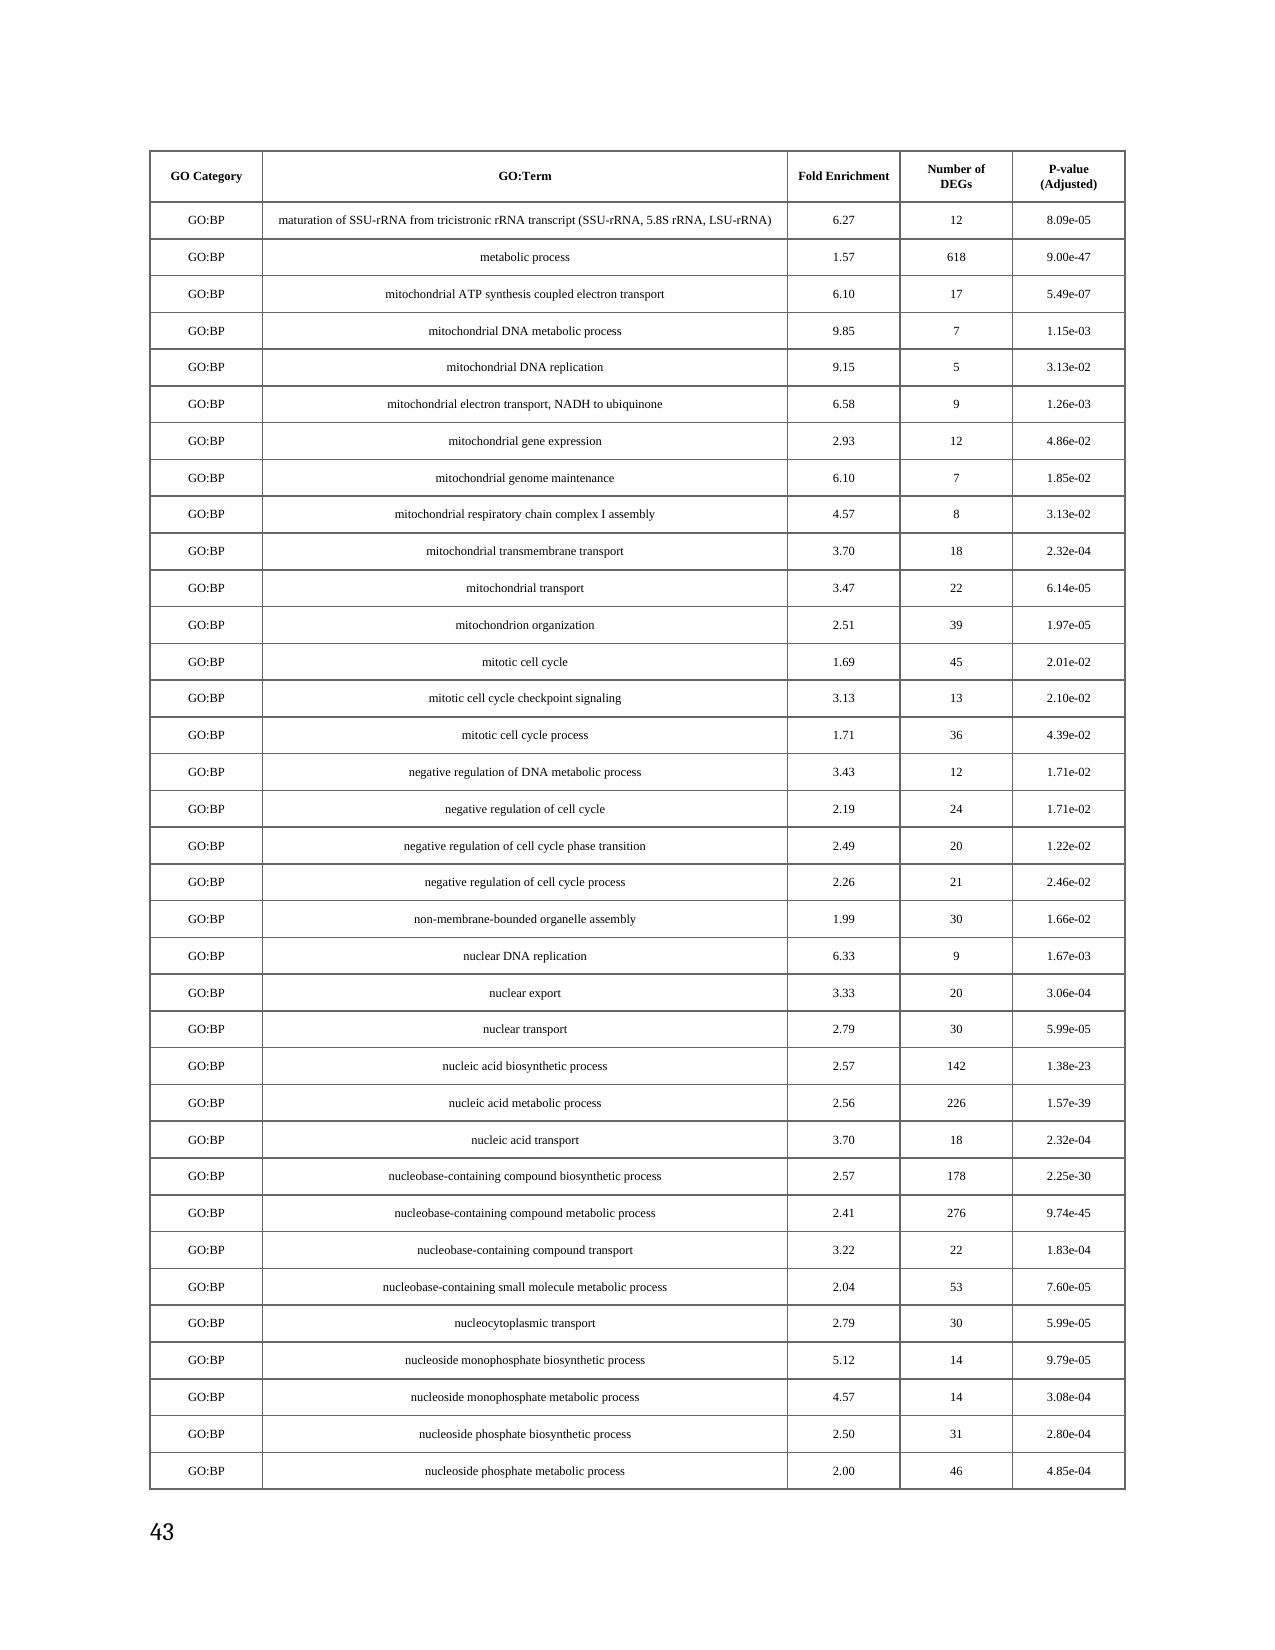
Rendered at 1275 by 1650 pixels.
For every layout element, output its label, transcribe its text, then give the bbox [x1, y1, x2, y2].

table_cell 3.22 [788, 1232, 899, 1267]
table_cell 4.57 [788, 1380, 899, 1414]
table_cell GO:BP [151, 1196, 262, 1231]
table_cell 2.00 [788, 1453, 899, 1488]
table_cell 31 [901, 1416, 1012, 1451]
table_cell mitochondrial DNA replication [263, 350, 787, 385]
table_cell 3.08e-04 [1013, 1380, 1124, 1414]
table_cell GO:BP [151, 681, 262, 716]
table_cell 5.12 [788, 1343, 899, 1378]
table_cell mitochondrial transmembrane transport [263, 534, 787, 569]
table_cell 1.71e-02 [1013, 754, 1124, 789]
table_cell 1.66e-02 [1013, 901, 1124, 937]
table_cell 2.25e-30 [1013, 1159, 1124, 1194]
table_cell nucleoside monophosphate metabolic process [263, 1380, 787, 1414]
table_cell metabolic process [263, 240, 787, 275]
table_cell 2.32e-04 [1013, 534, 1124, 569]
table_cell 17 [901, 276, 1012, 311]
table_cell 2.41 [788, 1196, 899, 1231]
table_cell GO:BP [151, 1085, 262, 1120]
table_cell 3.06e-04 [1013, 975, 1124, 1010]
table_cell GO:BP [151, 1269, 262, 1304]
table_cell GO:BP [151, 1343, 262, 1378]
table_cell GO:BP [151, 828, 262, 863]
table_cell mitochondrial DNA metabolic process [263, 313, 787, 348]
table_cell 2.19 [788, 791, 899, 826]
table_cell 618 [901, 240, 1012, 275]
table_cell 2.04 [788, 1269, 899, 1304]
table_cell GO:BP [151, 1048, 262, 1084]
table_cell 4.86e-02 [1013, 423, 1124, 458]
table_cell 1.57 [788, 240, 899, 275]
table_cell nuclear DNA replication [263, 938, 787, 973]
table_cell 9.74e-45 [1013, 1196, 1124, 1231]
table_cell GO:BP [151, 387, 262, 422]
table_cell 12 [901, 754, 1012, 789]
table_cell negative regulation of cell cycle process [263, 865, 787, 900]
table_cell 6.14e-05 [1013, 571, 1124, 606]
table_cell 2.56 [788, 1085, 899, 1120]
table_cell 30 [901, 1306, 1012, 1341]
table_cell 14 [901, 1343, 1012, 1378]
table_cell 18 [901, 534, 1012, 569]
table_cell 30 [901, 901, 1012, 937]
table_cell mitochondrial gene expression [263, 423, 787, 458]
table_cell 1.71 [788, 718, 899, 753]
table_cell GO:BP [151, 754, 262, 789]
table_cell GO:BP [151, 938, 262, 973]
table_header Number of DEGs [901, 152, 1012, 201]
table_cell GO:BP [151, 203, 262, 238]
table_cell 2.93 [788, 423, 899, 458]
table_cell mitochondrion organization [263, 607, 787, 642]
table_cell 2.50 [788, 1416, 899, 1451]
table_cell 1.99 [788, 901, 899, 937]
table_cell GO:BP [151, 791, 262, 826]
table_cell 12 [901, 423, 1012, 458]
table_cell 9.79e-05 [1013, 1343, 1124, 1378]
table_cell negative regulation of DNA metabolic process [263, 754, 787, 789]
table_cell 20 [901, 975, 1012, 1010]
table_cell GO:BP [151, 865, 262, 900]
table_cell GO:BP [151, 718, 262, 753]
table_cell 20 [901, 828, 1012, 863]
table_cell non-membrane-bounded organelle assembly [263, 901, 787, 937]
table_cell GO:BP [151, 1416, 262, 1451]
table_cell 226 [901, 1085, 1012, 1120]
table_cell GO:BP [151, 571, 262, 606]
table_cell GO:BP [151, 607, 262, 642]
table_cell mitotic cell cycle [263, 644, 787, 679]
table_cell mitochondrial respiratory chain complex I assembly [263, 497, 787, 532]
table_cell nuclear transport [263, 1012, 787, 1047]
table_cell 2.01e-02 [1013, 644, 1124, 679]
table_cell 9 [901, 387, 1012, 422]
table_cell GO:BP [151, 423, 262, 458]
table_cell GO:BP [151, 240, 262, 275]
table_cell 178 [901, 1159, 1012, 1194]
table_cell 9.00e-47 [1013, 240, 1124, 275]
table_cell nucleoside phosphate metabolic process [263, 1453, 787, 1488]
table_cell GO:BP [151, 901, 262, 937]
table_cell 2.80e-04 [1013, 1416, 1124, 1451]
table_cell 14 [901, 1380, 1012, 1414]
table_cell 2.49 [788, 828, 899, 863]
table_cell 22 [901, 1232, 1012, 1267]
table_cell 1.26e-03 [1013, 387, 1124, 422]
table_cell 5.99e-05 [1013, 1012, 1124, 1047]
table_cell 12 [901, 203, 1012, 238]
table_cell 46 [901, 1453, 1012, 1488]
table_cell 276 [901, 1196, 1012, 1231]
table_cell 5.49e-07 [1013, 276, 1124, 311]
table_cell 2.79 [788, 1012, 899, 1047]
table_cell 45 [901, 644, 1012, 679]
table_cell GO:BP [151, 497, 262, 532]
table_cell GO:BP [151, 1453, 262, 1488]
table_cell 30 [901, 1012, 1012, 1047]
table_cell GO:BP [151, 975, 262, 1010]
table_cell nucleocytoplasmic transport [263, 1306, 787, 1341]
table_cell 1.97e-05 [1013, 607, 1124, 642]
table_cell 3.13e-02 [1013, 350, 1124, 385]
table_cell 8.09e-05 [1013, 203, 1124, 238]
table_cell 3.13 [788, 681, 899, 716]
table_cell 53 [901, 1269, 1012, 1304]
table_cell 6.10 [788, 460, 899, 495]
table_cell GO:BP [151, 1232, 262, 1267]
table_cell 36 [901, 718, 1012, 753]
table_cell negative regulation of cell cycle [263, 791, 787, 826]
table_cell negative regulation of cell cycle phase transition [263, 828, 787, 863]
table_cell GO:BP [151, 460, 262, 495]
table_cell GO:BP [151, 1380, 262, 1414]
table_cell nucleoside phosphate biosynthetic process [263, 1416, 787, 1451]
table_cell 1.69 [788, 644, 899, 679]
table_cell nuclear export [263, 975, 787, 1010]
table_cell 1.38e-23 [1013, 1048, 1124, 1084]
table_header Fold Enrichment [788, 152, 899, 201]
table_cell 4.85e-04 [1013, 1453, 1124, 1488]
table_cell 7 [901, 460, 1012, 495]
table_cell 1.83e-04 [1013, 1232, 1124, 1267]
table_cell mitochondrial transport [263, 571, 787, 606]
table_cell GO:BP [151, 1306, 262, 1341]
table_cell 9 [901, 938, 1012, 973]
table_cell nucleobase-containing small molecule metabolic process [263, 1269, 787, 1304]
table_cell mitochondrial ATP synthesis coupled electron transport [263, 276, 787, 311]
table_header GO Category [151, 152, 262, 201]
table_cell 3.13e-02 [1013, 497, 1124, 532]
table_cell 1.15e-03 [1013, 313, 1124, 348]
table_cell nucleic acid biosynthetic process [263, 1048, 787, 1084]
table_cell 1.85e-02 [1013, 460, 1124, 495]
table_cell maturation of SSU-rRNA from tricistronic rRNA transcript (SSU-rRNA, 5.8S rRNA, LSU-rRNA) [263, 203, 787, 238]
table_cell mitotic cell cycle checkpoint signaling [263, 681, 787, 716]
table_cell 4.39e-02 [1013, 718, 1124, 753]
table_cell 2.51 [788, 607, 899, 642]
table_cell 1.71e-02 [1013, 791, 1124, 826]
table_cell GO:BP [151, 644, 262, 679]
table_cell 3.70 [788, 1122, 899, 1157]
table_cell GO:BP [151, 276, 262, 311]
table_cell 4.57 [788, 497, 899, 532]
table_cell 2.10e-02 [1013, 681, 1124, 716]
table_cell 22 [901, 571, 1012, 606]
table_cell 6.33 [788, 938, 899, 973]
table_cell 6.10 [788, 276, 899, 311]
table_cell 2.32e-04 [1013, 1122, 1124, 1157]
table_cell 142 [901, 1048, 1012, 1084]
table_cell GO:BP [151, 1159, 262, 1194]
table_cell GO:BP [151, 350, 262, 385]
table_header GO:Term [263, 152, 787, 201]
table_cell 9.85 [788, 313, 899, 348]
table_cell 7.60e-05 [1013, 1269, 1124, 1304]
table_cell 7 [901, 313, 1012, 348]
table_cell 3.33 [788, 975, 899, 1010]
table_cell 1.22e-02 [1013, 828, 1124, 863]
table_cell 2.26 [788, 865, 899, 900]
table_cell 6.27 [788, 203, 899, 238]
table_cell 8 [901, 497, 1012, 532]
table_cell 2.79 [788, 1306, 899, 1341]
table_cell 1.67e-03 [1013, 938, 1124, 973]
table_cell mitochondrial electron transport, NADH to ubiquinone [263, 387, 787, 422]
table_cell GO:BP [151, 313, 262, 348]
table_cell 3.43 [788, 754, 899, 789]
table_cell 6.58 [788, 387, 899, 422]
table_cell GO:BP [151, 1122, 262, 1157]
table_cell 39 [901, 607, 1012, 642]
table_cell mitotic cell cycle process [263, 718, 787, 753]
table_cell 13 [901, 681, 1012, 716]
table_cell nucleic acid transport [263, 1122, 787, 1157]
table_cell 3.47 [788, 571, 899, 606]
table_cell 2.57 [788, 1048, 899, 1084]
table_header P-value (Adjusted) [1013, 152, 1124, 201]
table_cell 24 [901, 791, 1012, 826]
table_cell nucleoside monophosphate biosynthetic process [263, 1343, 787, 1378]
table_cell GO:BP [151, 534, 262, 569]
table_cell 18 [901, 1122, 1012, 1157]
table_cell 5.99e-05 [1013, 1306, 1124, 1341]
table_cell 3.70 [788, 534, 899, 569]
table_cell 1.57e-39 [1013, 1085, 1124, 1120]
table_cell 2.57 [788, 1159, 899, 1194]
table_cell 2.46e-02 [1013, 865, 1124, 900]
table_cell mitochondrial genome maintenance [263, 460, 787, 495]
table_cell GO:BP [151, 1012, 262, 1047]
table_cell 5 [901, 350, 1012, 385]
table_cell 21 [901, 865, 1012, 900]
table_cell nucleobase-containing compound metabolic process [263, 1196, 787, 1231]
table_cell nucleic acid metabolic process [263, 1085, 787, 1120]
table_cell nucleobase-containing compound transport [263, 1232, 787, 1267]
table_cell nucleobase-containing compound biosynthetic process [263, 1159, 787, 1194]
table_cell 9.15 [788, 350, 899, 385]
